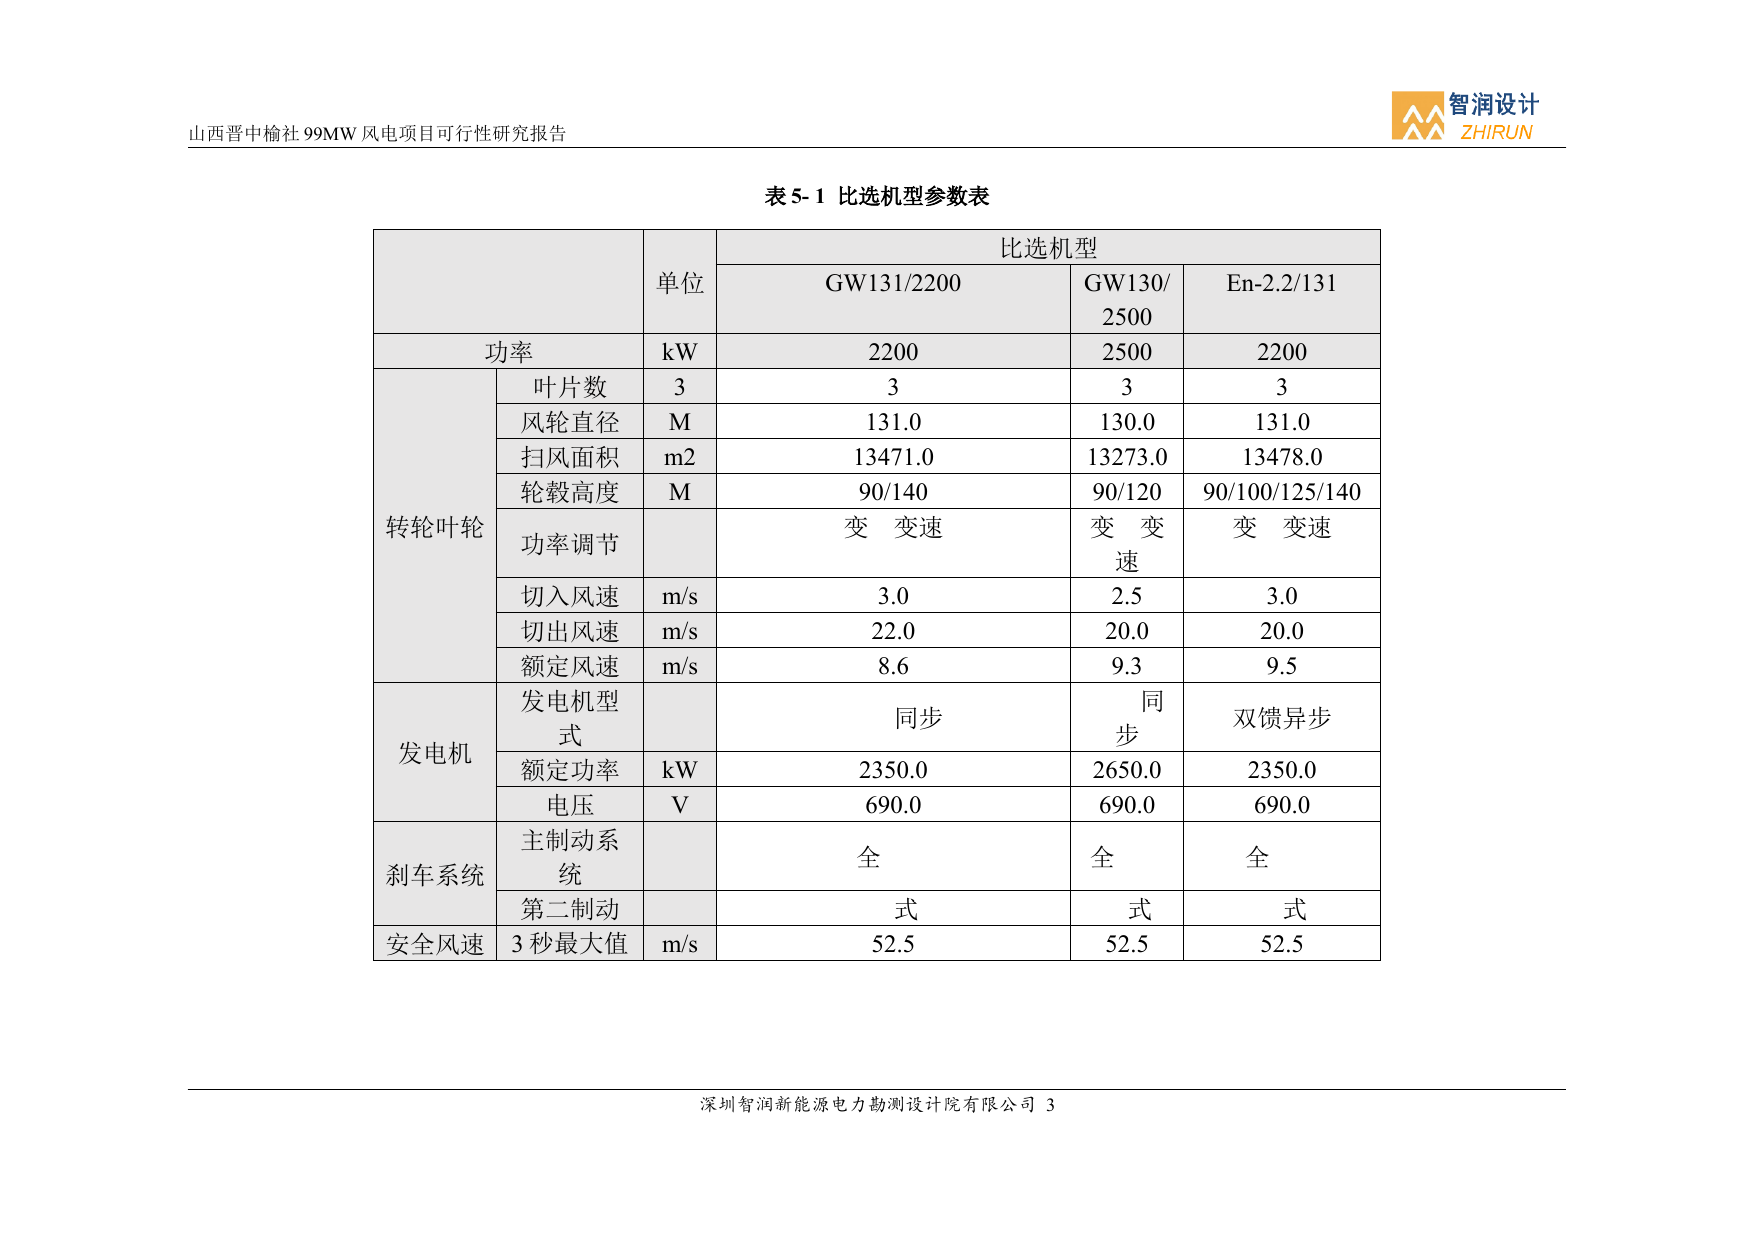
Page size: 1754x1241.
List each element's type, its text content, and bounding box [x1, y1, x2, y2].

table_cell 2200 [717, 334, 1070, 368]
table_cell 22.0 [717, 613, 1070, 647]
table_cell 额定风速 [497, 648, 643, 682]
table_cell 轮毂高度 [497, 474, 643, 508]
table_cell 13478.0 [1184, 439, 1380, 473]
text 表5- 1 比选机型参数表 [187, 178, 1566, 212]
table_cell 电压 [497, 787, 643, 821]
table_cell 主制动系统 [497, 822, 643, 890]
table_cell M [644, 404, 716, 438]
table_cell 第二制动 [497, 891, 643, 925]
table_cell [644, 509, 716, 577]
table_cell 90/100/125/140 [1184, 474, 1380, 508]
table_cell [644, 683, 716, 751]
table_header [374, 230, 643, 333]
table_cell 130.0 [1071, 404, 1183, 438]
table_cell 碟式 [1071, 891, 1183, 925]
table_cell GW131/2200 [717, 265, 1070, 333]
table_cell 变桨变速 [1071, 509, 1183, 577]
table_cell 690.0 [717, 787, 1070, 821]
table_cell kW [644, 752, 716, 786]
table_cell 刹车系统 [374, 822, 496, 925]
table_cell 碟式 [1184, 891, 1380, 925]
table_cell M [644, 474, 716, 508]
table_cell 转轮叶轮 [374, 369, 496, 682]
table_cell kW [644, 334, 716, 368]
table_cell 2500 [1071, 334, 1183, 368]
table_cell 2350.0 [717, 752, 1070, 786]
table_cell GW130/2500 [1071, 265, 1183, 333]
table_cell 20.0 [1184, 613, 1380, 647]
table_cell 3 [1184, 369, 1380, 403]
table_cell 发电机 [374, 683, 496, 821]
table_cell m/s [644, 648, 716, 682]
table_cell 3 [1071, 369, 1183, 403]
table_cell 风轮直径 [497, 404, 643, 438]
table_cell 131.0 [1184, 404, 1380, 438]
table_cell 2200 [1184, 334, 1380, 368]
table_cell En-2.2/131 [1184, 265, 1380, 333]
table_cell m/s [644, 578, 716, 612]
table_cell 2350.0 [1184, 752, 1380, 786]
table_cell 变桨变速 [717, 509, 1070, 577]
table_cell 叶片数 [497, 369, 643, 403]
table_cell m/s [644, 926, 716, 960]
table_cell 9.5 [1184, 648, 1380, 682]
table_cell 功率调节 [497, 509, 643, 577]
table_cell 永磁同步 [1071, 683, 1183, 751]
table_cell 8.6 [717, 648, 1070, 682]
table_cell 全顺桨 [1071, 822, 1183, 890]
table_cell 90/140 [717, 474, 1070, 508]
table_cell 安全风速 [374, 926, 496, 960]
table_cell 52.5 [717, 926, 1070, 960]
table_cell 全顺桨 [717, 822, 1070, 890]
table_cell 发电机型式 [497, 683, 643, 751]
table_cell 52.5 [1184, 926, 1380, 960]
table_cell 9.3 [1071, 648, 1183, 682]
table_header 比选机型 [717, 230, 1380, 264]
table_header 单位 [644, 230, 716, 333]
table_cell [644, 891, 716, 925]
table_cell 扫风面积 [497, 439, 643, 473]
table_cell 额定功率 [497, 752, 643, 786]
table_cell 2650.0 [1071, 752, 1183, 786]
table_cell 功率 [374, 334, 643, 368]
table_cell 3 [717, 369, 1070, 403]
table_cell 13471.0 [717, 439, 1070, 473]
table_cell 切入风速 [497, 578, 643, 612]
table_cell 3.0 [717, 578, 1070, 612]
table_cell 690.0 [1184, 787, 1380, 821]
table_cell 13273.0 [1071, 439, 1183, 473]
table_cell m/s [644, 613, 716, 647]
picture [1391, 88, 1539, 141]
table_cell 全顺桨 [1184, 822, 1380, 890]
table_cell 3.0 [1184, 578, 1380, 612]
table_cell 690.0 [1071, 787, 1183, 821]
table_cell 2.5 [1071, 578, 1183, 612]
table_cell 3秒最大值 [497, 926, 643, 960]
table_cell m2 [644, 439, 716, 473]
table_cell 3 [644, 369, 716, 403]
table_cell 永磁同步 [717, 683, 1070, 751]
table_cell 双馈异步 [1184, 683, 1380, 751]
table_cell 20.0 [1071, 613, 1183, 647]
table_cell [644, 822, 716, 890]
table_cell 52.5 [1071, 926, 1183, 960]
table_cell 131.0 [717, 404, 1070, 438]
table_cell 变桨变速 [1184, 509, 1380, 577]
table_cell 碟式 [717, 891, 1070, 925]
table_cell 90/120 [1071, 474, 1183, 508]
table_cell V [644, 787, 716, 821]
table_cell 切出风速 [497, 613, 643, 647]
